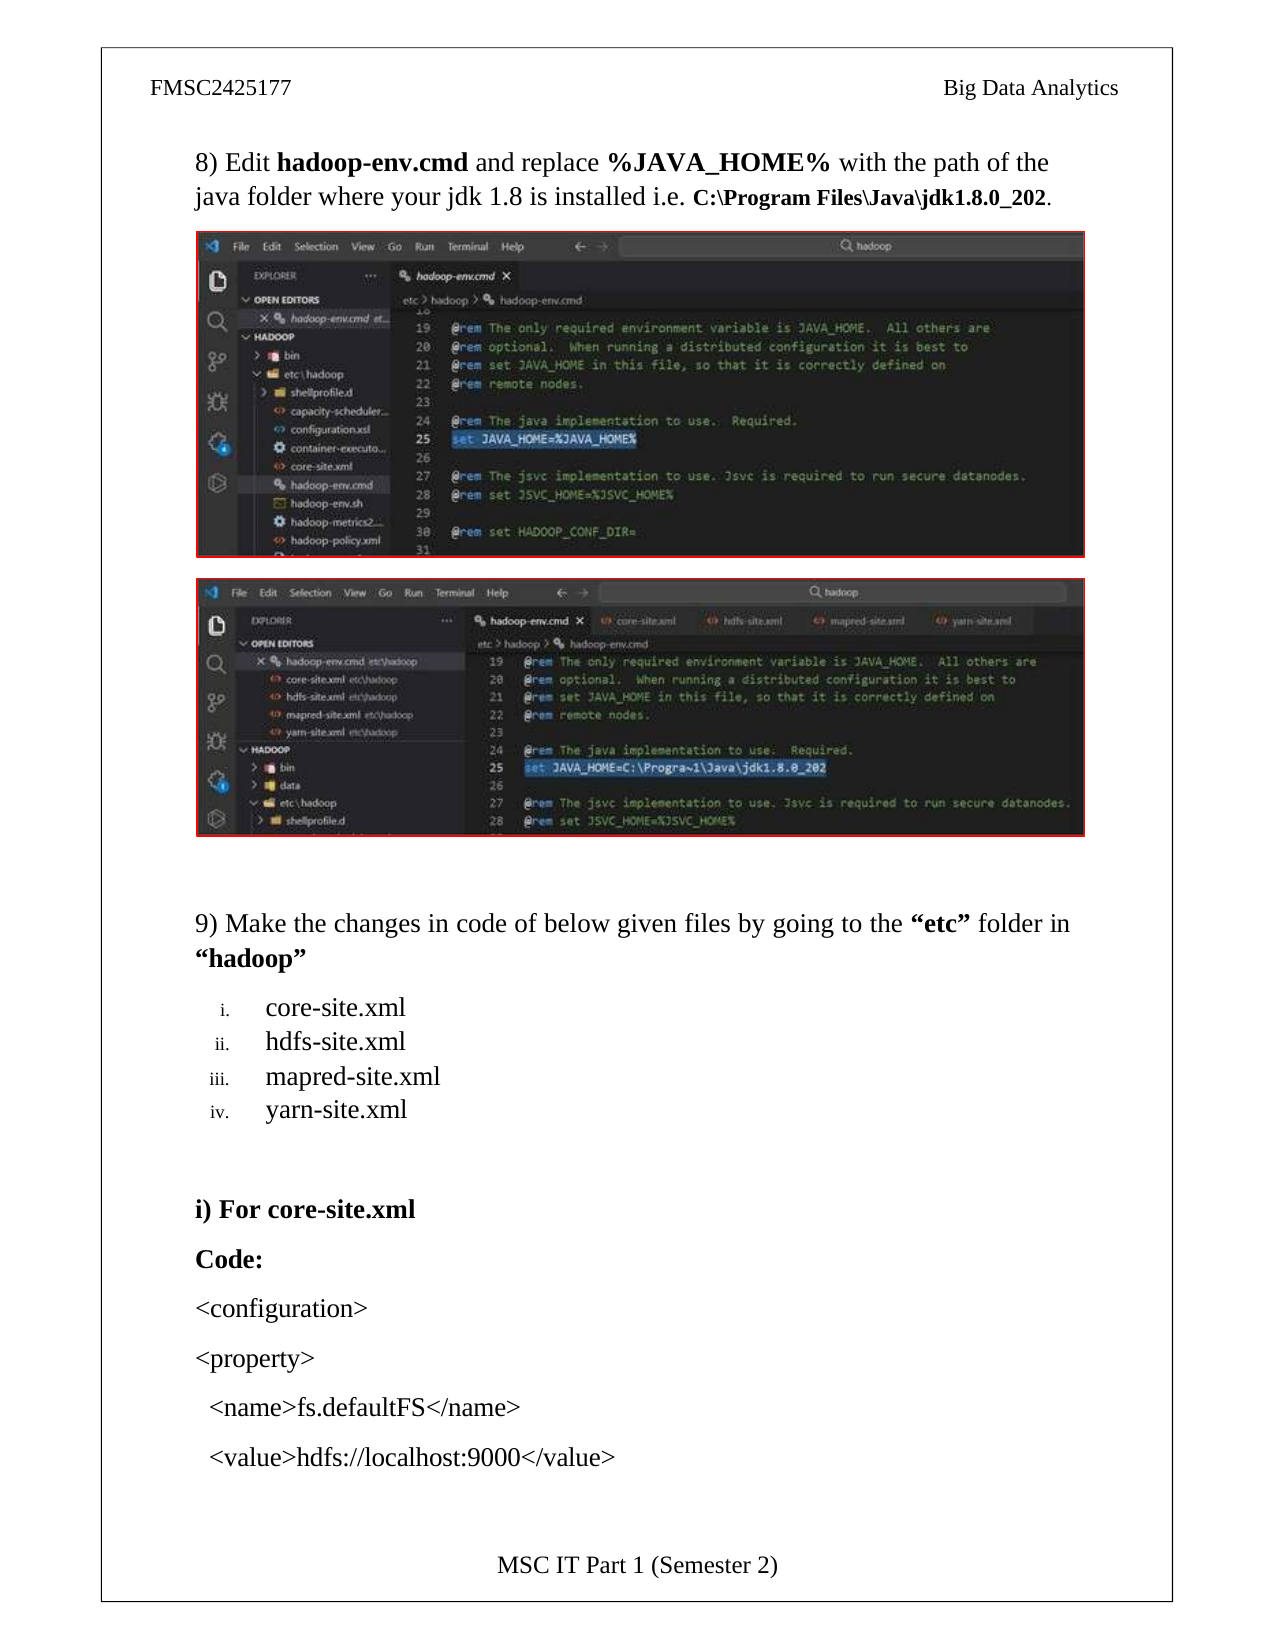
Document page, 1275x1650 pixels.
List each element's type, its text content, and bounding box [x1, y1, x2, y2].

subtitle For core-site.xml Code: [195, 1193, 417, 1274]
picture [198, 232, 1084, 556]
list hdfs-site.xml [214, 1025, 1125, 1056]
list yarn-site.xml [210, 1093, 1125, 1124]
list core-site.xml [220, 991, 1125, 1022]
subtitle “hadoop” [195, 942, 1125, 973]
list Make the changes in code of below given files by going to the “etc” folder in [195, 908, 1125, 939]
text <property> [195, 1342, 1125, 1373]
text <name>fs.defaultFS</name> [209, 1392, 1125, 1423]
text <configuration> [195, 1292, 1125, 1323]
picture [198, 579, 1084, 835]
list Edit hadoop-env.cmd and replace %JAVA_HOME% with the path of the java folder where your jdk 1.8 is installed i.e. C:\Program Files\Java\jdk1.8.0_202. [195, 146, 1067, 211]
text <value>hdfs://localhost:9000</value> [209, 1441, 1125, 1472]
list mapred-site.xml [209, 1059, 1125, 1091]
